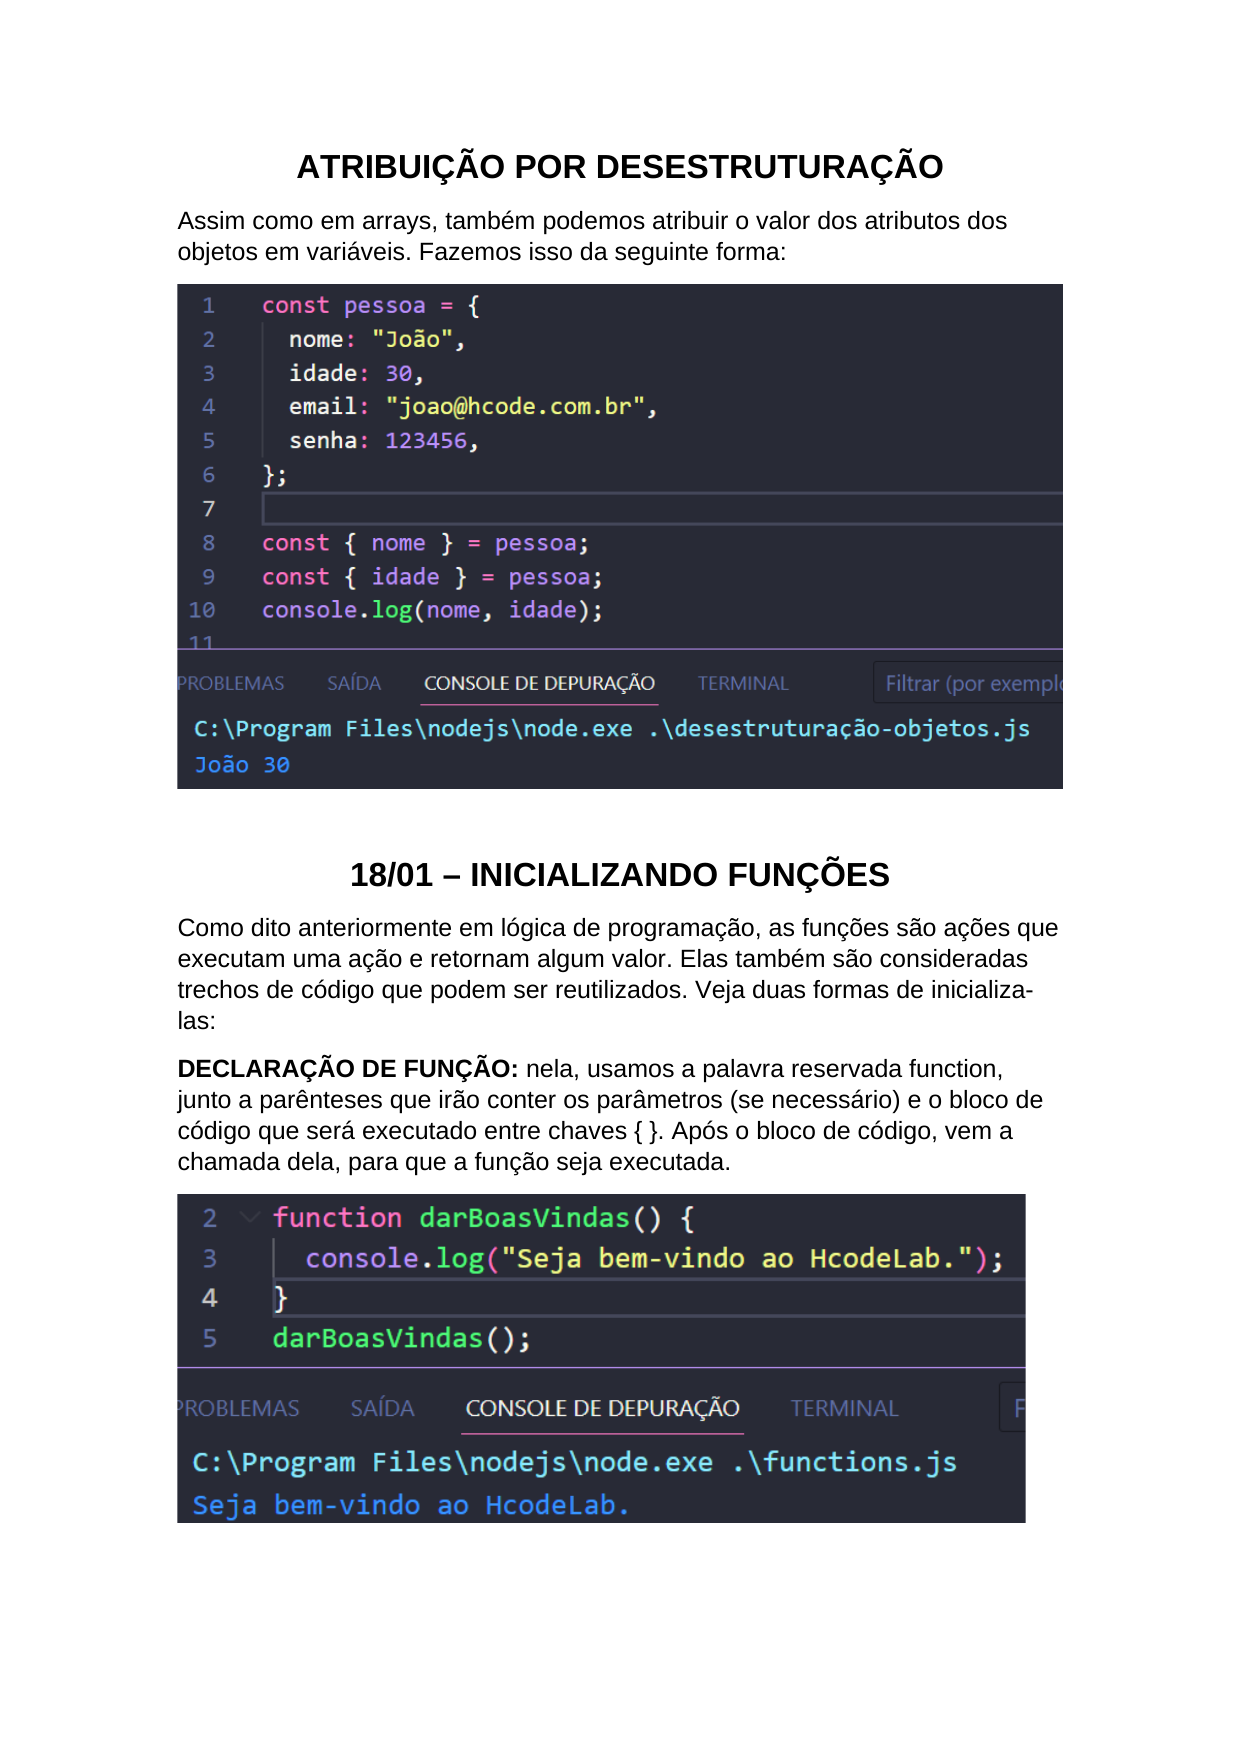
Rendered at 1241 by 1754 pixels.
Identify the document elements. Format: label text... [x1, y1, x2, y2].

text 18/01 – INICIALIZANDO FUNÇÕES [177, 855, 1063, 893]
text Assim como em arrays, também podemos atribuir o valor dos atributos dos objetos em variáveis. Fazemos isso da seguinte forma: [177, 206, 1063, 266]
text DECLARAÇÃO DE FUNÇÃO: nela, usamos a palavra reservada function, junto a parênteses que irão conter os parâmetros (se necessário) e o bloco de código que será executado entre chaves { }. Após o bloco de código, vem a chamada dela, para que a função seja executada. [177, 1054, 1063, 1176]
text ATRIBUIÇÃO POR DESESTRUTURAÇÃO [177, 148, 1063, 186]
picture [177, 1194, 1026, 1523]
picture [177, 284, 1063, 789]
text Como dito anteriormente em lógica de programação, as funções são ações que executam uma ação e retornam algum valor. Elas também são consideradas trechos de código que podem ser reutilizados. Veja duas formas de inicializa-las: [177, 913, 1063, 1035]
